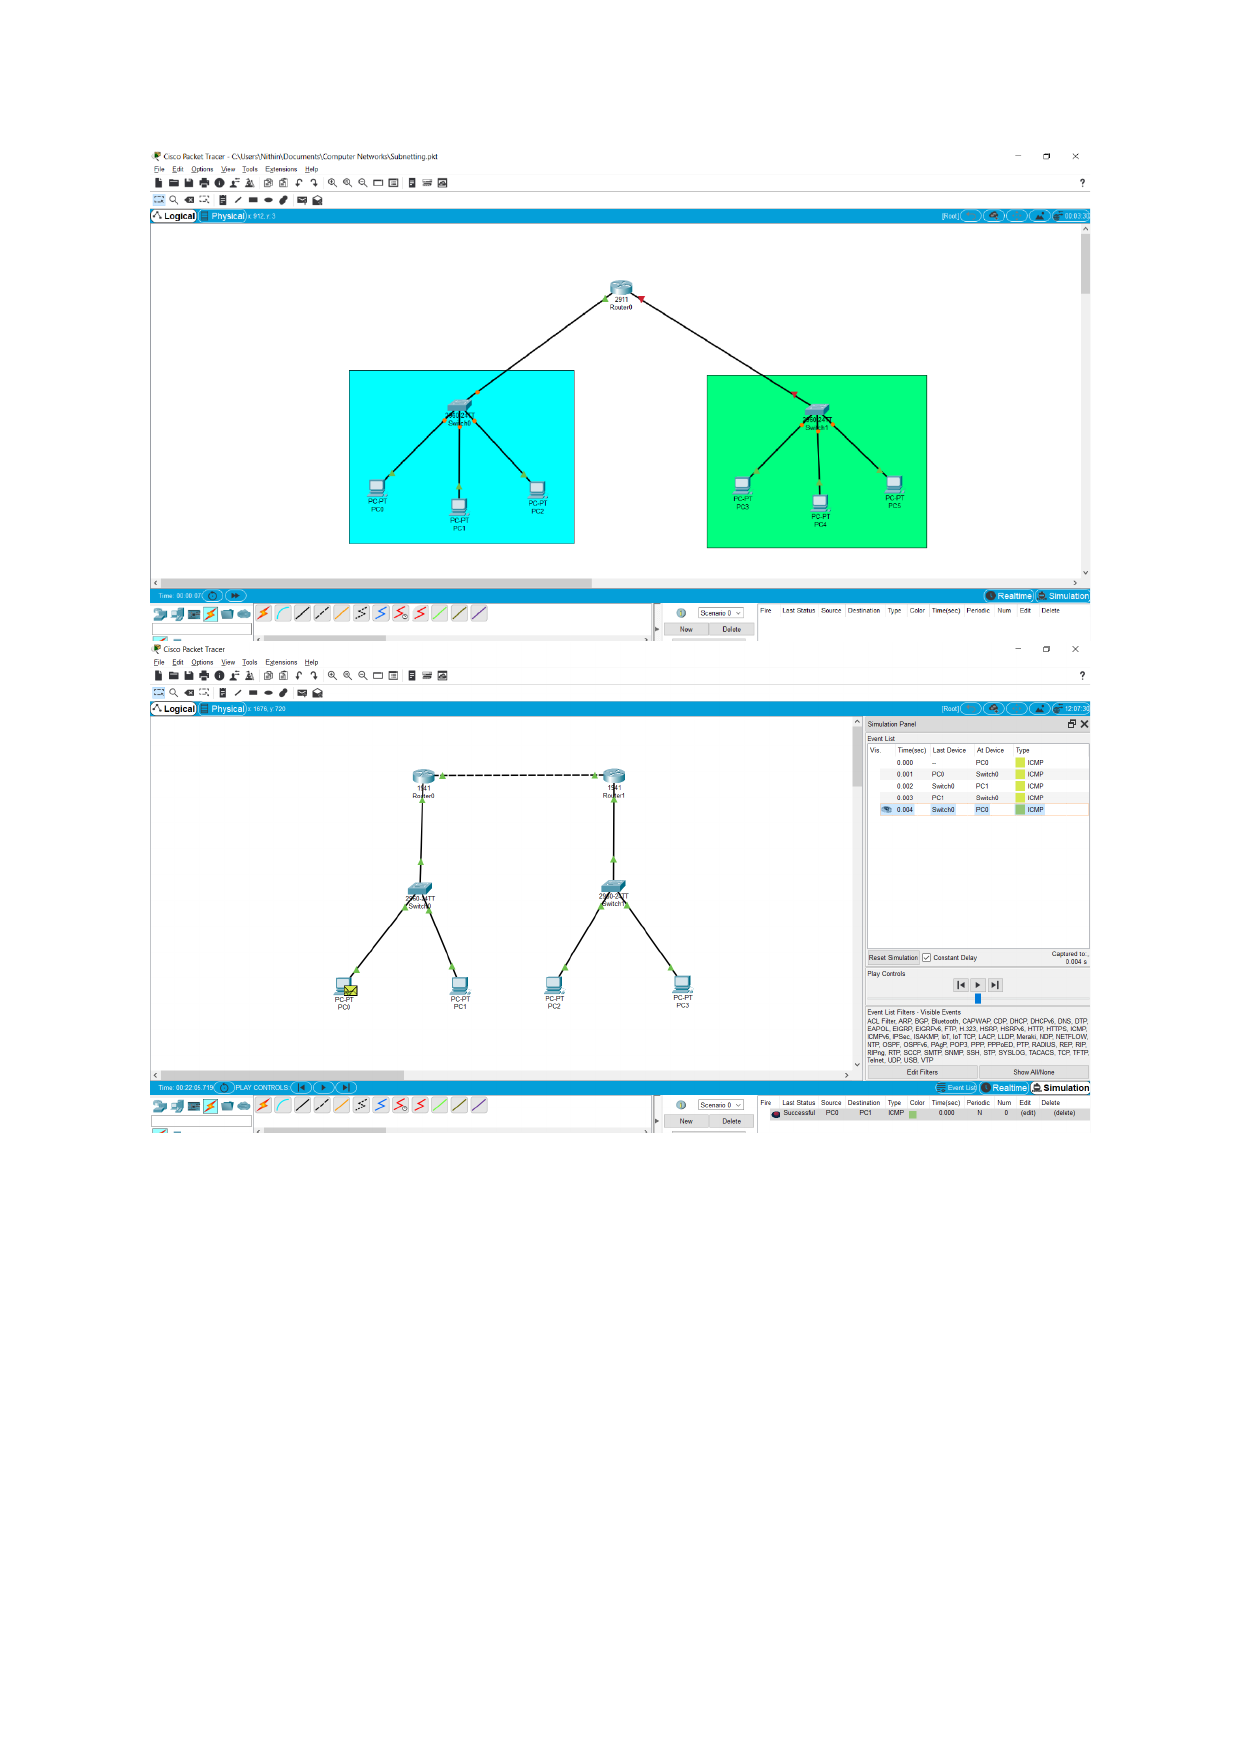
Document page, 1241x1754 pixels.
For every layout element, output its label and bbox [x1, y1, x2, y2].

picture [990, 705, 997, 712]
picture [150, 150, 1091, 590]
picture [1006, 594, 1021, 598]
picture [987, 592, 995, 599]
picture [150, 603, 1091, 641]
picture [150, 642, 1091, 1133]
